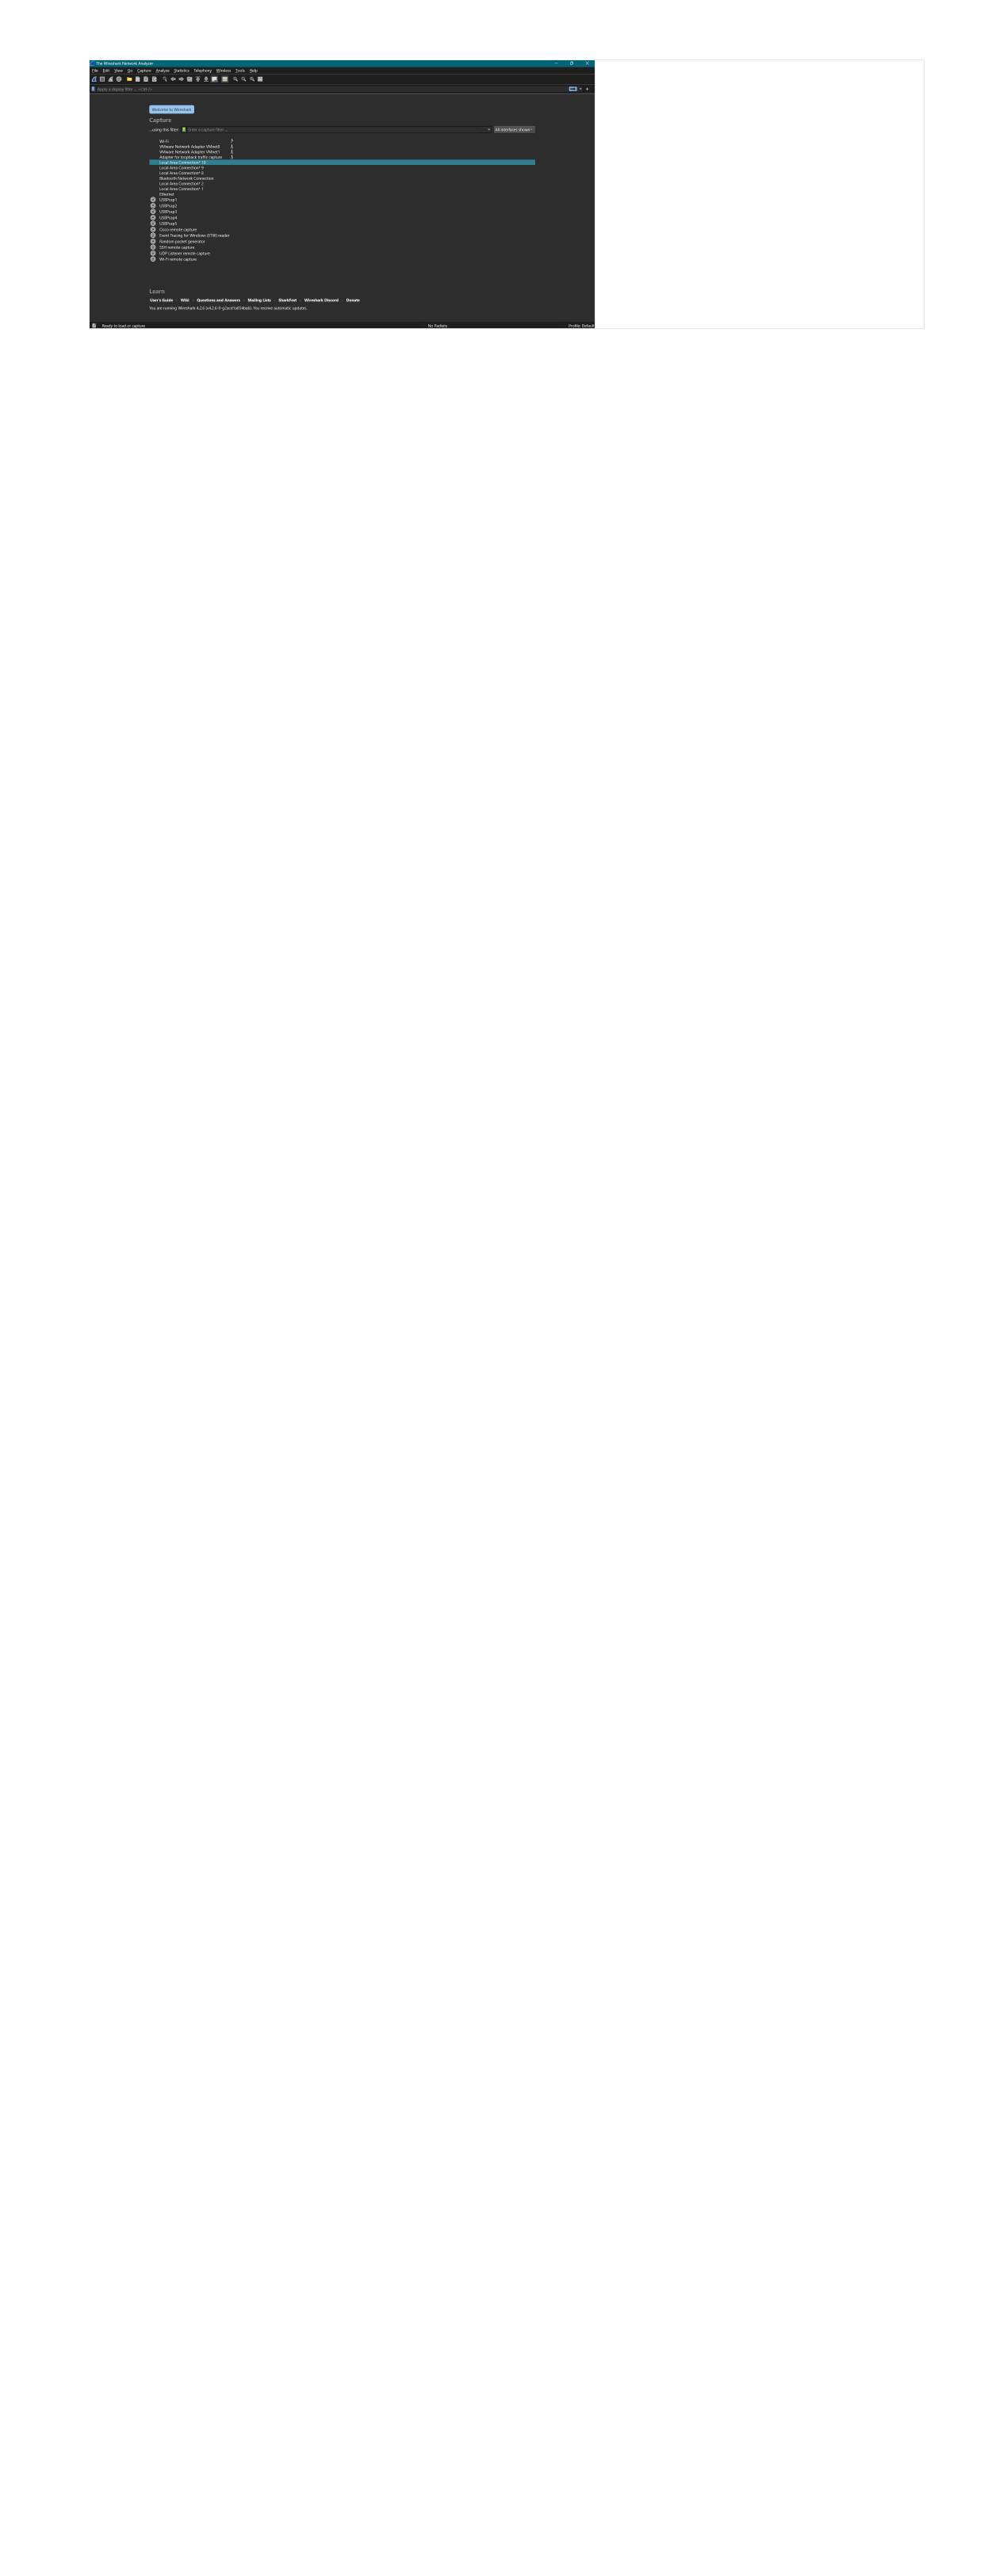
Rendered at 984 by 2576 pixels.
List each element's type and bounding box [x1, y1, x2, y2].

picture [90, 60, 595, 328]
